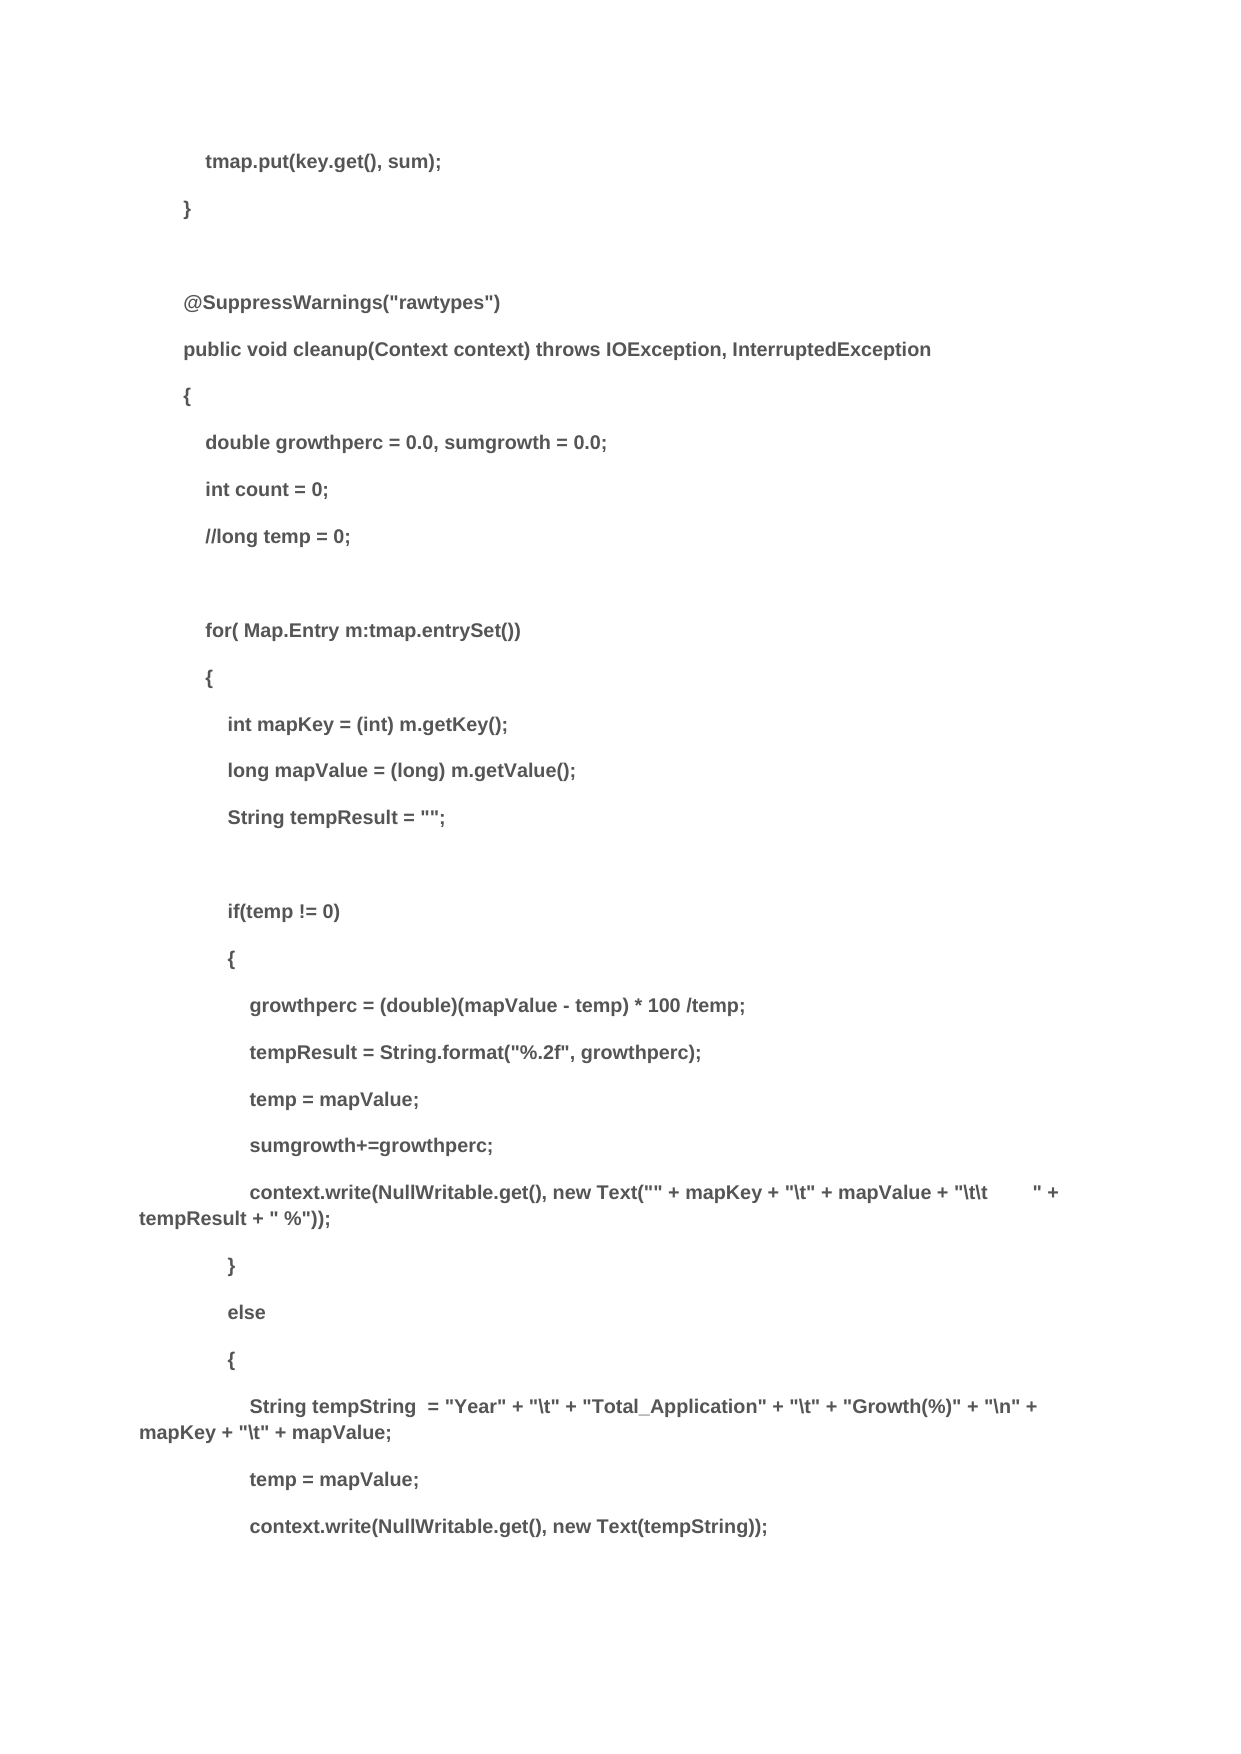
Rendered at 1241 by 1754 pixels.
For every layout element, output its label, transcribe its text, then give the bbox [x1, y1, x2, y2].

text { [139, 384, 1101, 407]
text long mapValue = (long) m.getValue(); [139, 759, 1101, 782]
text String tempString = "Year" + "\t" + "Total_Application" + "\t" + "Growth(%)" + "\n" + mapKey + "\t" + mapValue; [139, 1395, 1101, 1443]
text tmap.put(key.get(), sum); [139, 150, 1101, 173]
text } [139, 1254, 1101, 1277]
text tempResult = String.format("%.2f", growthperc); [139, 1041, 1101, 1063]
text int count = 0; [139, 478, 1101, 501]
text //long temp = 0; [139, 525, 1101, 548]
text public void cleanup(Context context) throws IOException, InterruptedException [139, 337, 1101, 360]
text if(temp != 0) [139, 900, 1101, 923]
text sumgrowth+=growthperc; [139, 1134, 1101, 1157]
text int mapKey = (int) m.getKey(); [139, 712, 1101, 735]
text } [139, 197, 1101, 219]
text temp = mapValue; [139, 1468, 1101, 1490]
text { [139, 1348, 1101, 1371]
text context.write(NullWritable.get(), new Text("" + mapKey + "\t" + mapValue + "\t\t " + tempResult + " %")); [139, 1181, 1101, 1230]
text context.write(NullWritable.get(), new Text(tempString)); [139, 1514, 1101, 1537]
text String tempResult = ""; [139, 806, 1101, 829]
text for( Map.Entry m:tmap.entrySet()) [139, 619, 1101, 641]
text { [139, 666, 1101, 688]
text { [139, 947, 1101, 969]
text double growthperc = 0.0, sumgrowth = 0.0; [139, 431, 1101, 454]
text @SuppressWarnings("rawtypes") [139, 291, 1101, 313]
text temp = mapValue; [139, 1087, 1101, 1110]
text growthperc = (double)(mapValue - temp) * 100 /temp; [139, 994, 1101, 1016]
text else [139, 1301, 1101, 1324]
